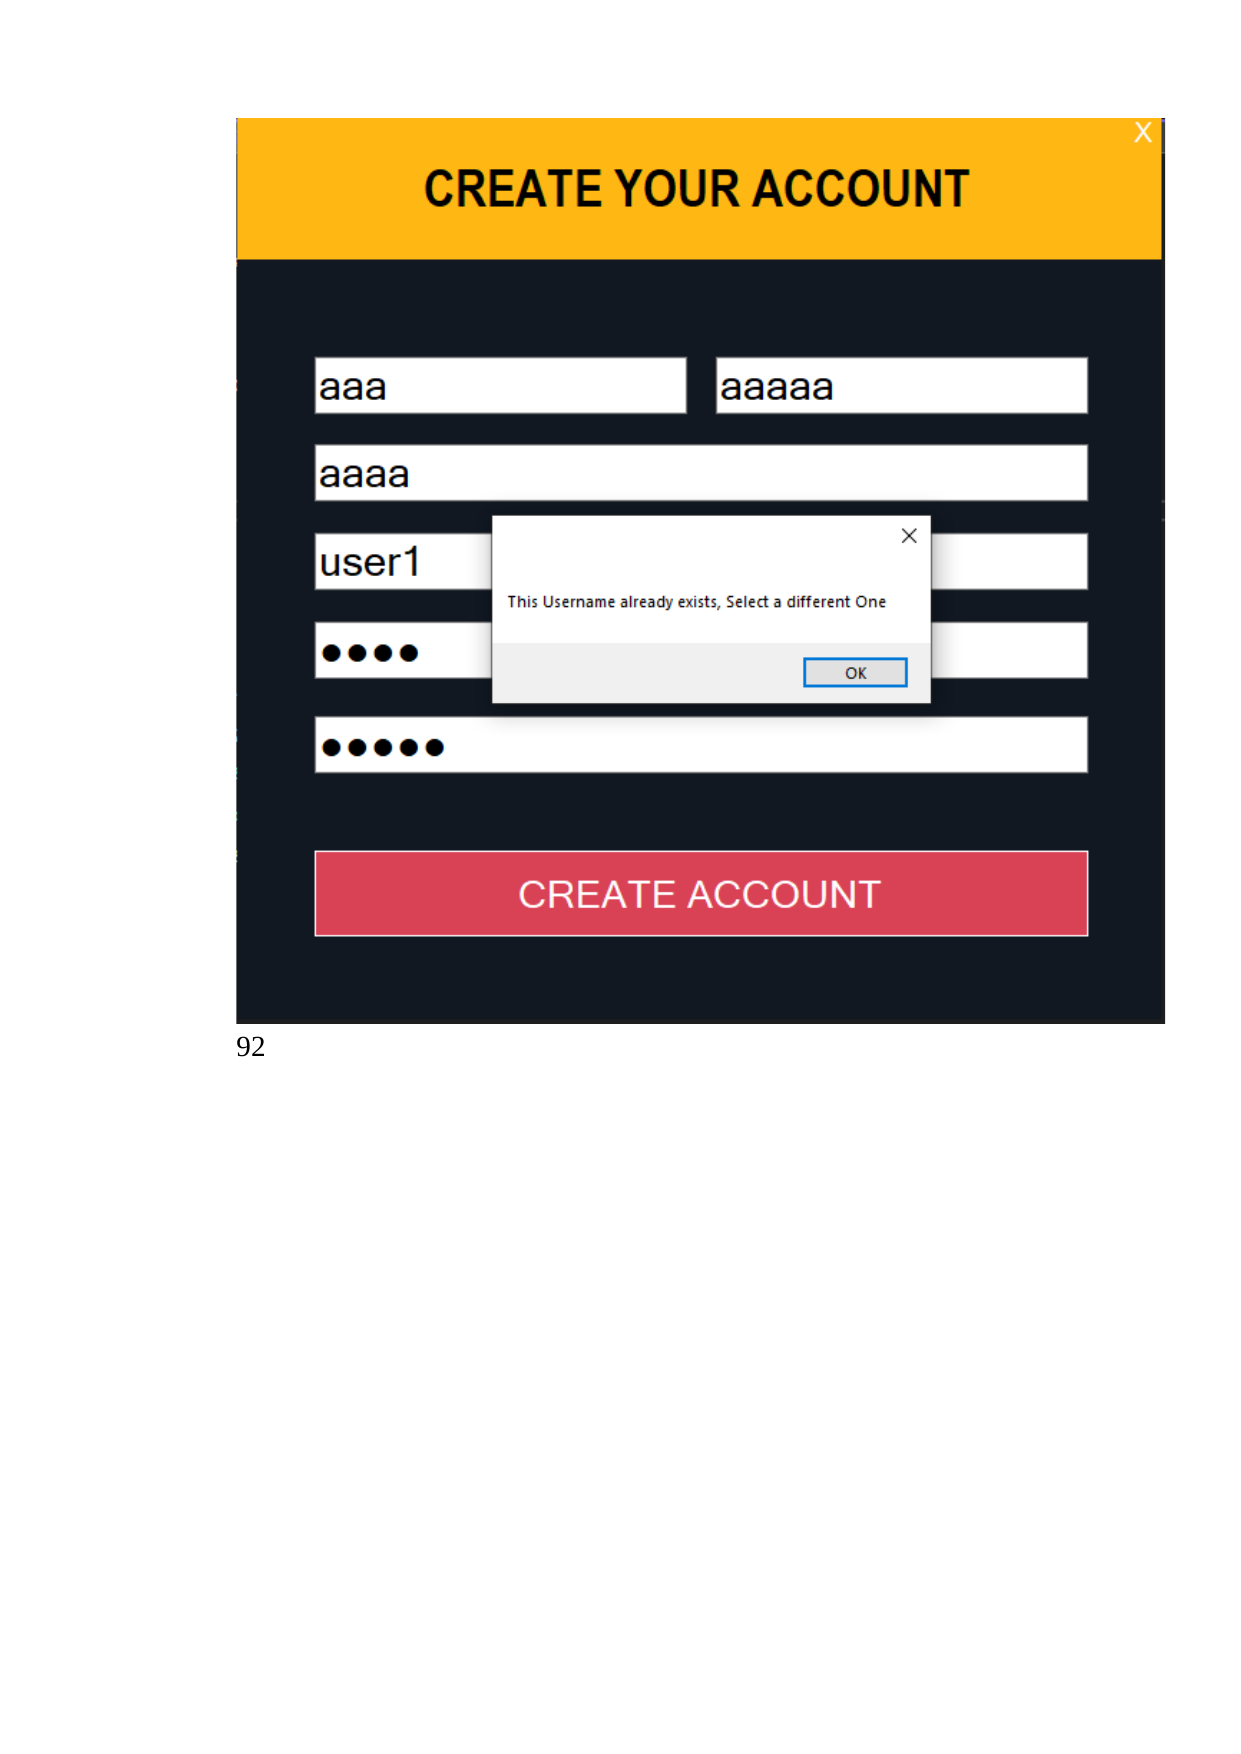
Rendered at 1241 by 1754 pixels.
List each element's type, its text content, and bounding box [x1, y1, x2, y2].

text 92 [177, 1029, 1152, 1062]
picture [236, 118, 1166, 1024]
